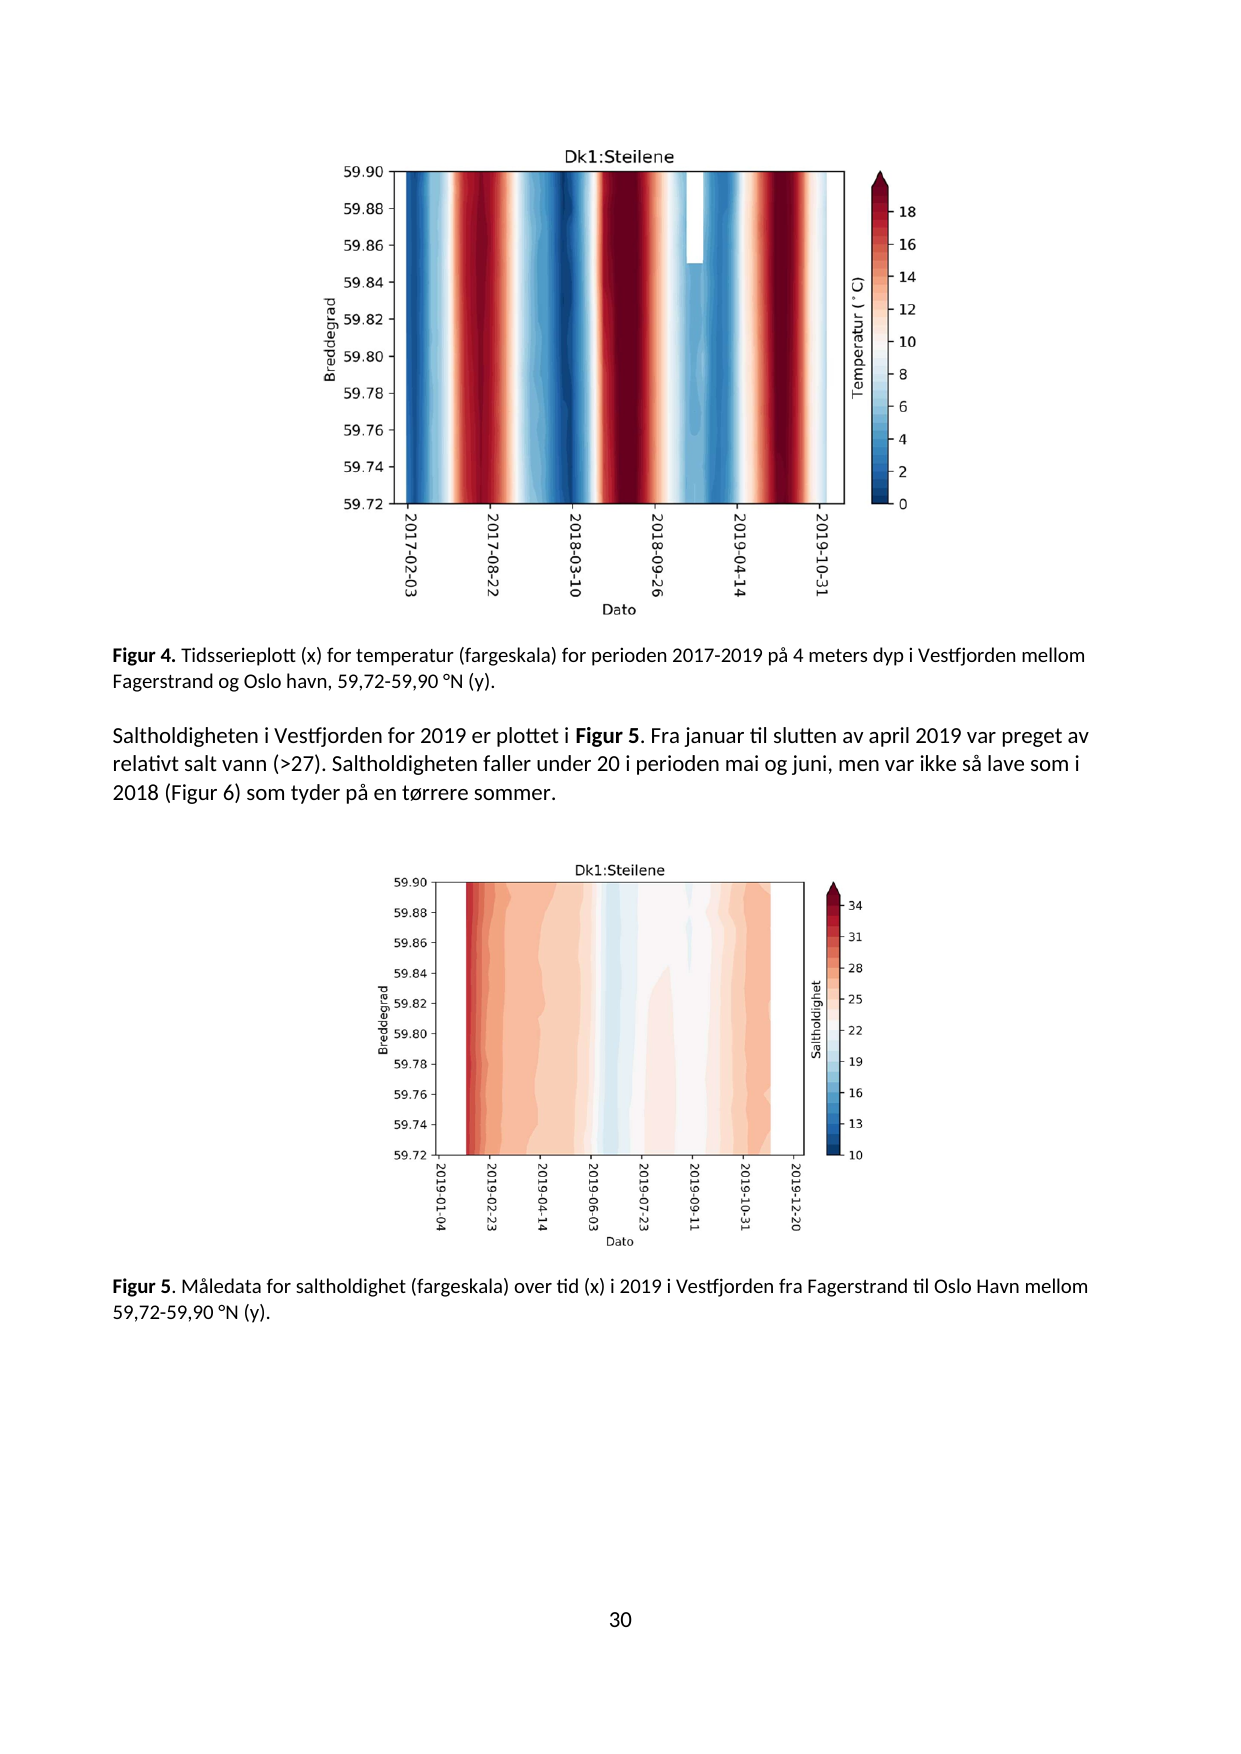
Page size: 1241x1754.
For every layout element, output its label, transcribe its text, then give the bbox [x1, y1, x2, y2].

text Saltholdigheten i Vestfjorden for 2019 er plottet i Figur 5. Fra januar til slutten av april 2019 var preget av relativt salt vann (>27). Saltholdigheten faller under 20 i perioden mai og juni, men var ikke så lave som i 2018 (Figur 6) som tyder på en tørrere sommer. [112, 722, 1128, 806]
picture [377, 861, 863, 1246]
text Figur 5. Måledata for saltholdighet (fargeskala) over tid (x) i 2019 i Vestfjorden fra Fagerstrand til Oslo Havn mellom 59,72-59,90 °N (y). [112, 1273, 1128, 1324]
text Figur 4. Tidsserieplott (x) for temperatur (fargeskala) for perioden 2017-2019 på 4 meters dyp i Vestfjorden mellom Fagerstrand og Oslo havn, 59,72-59,90 °N (y). [112, 643, 1128, 693]
picture [322, 150, 918, 615]
